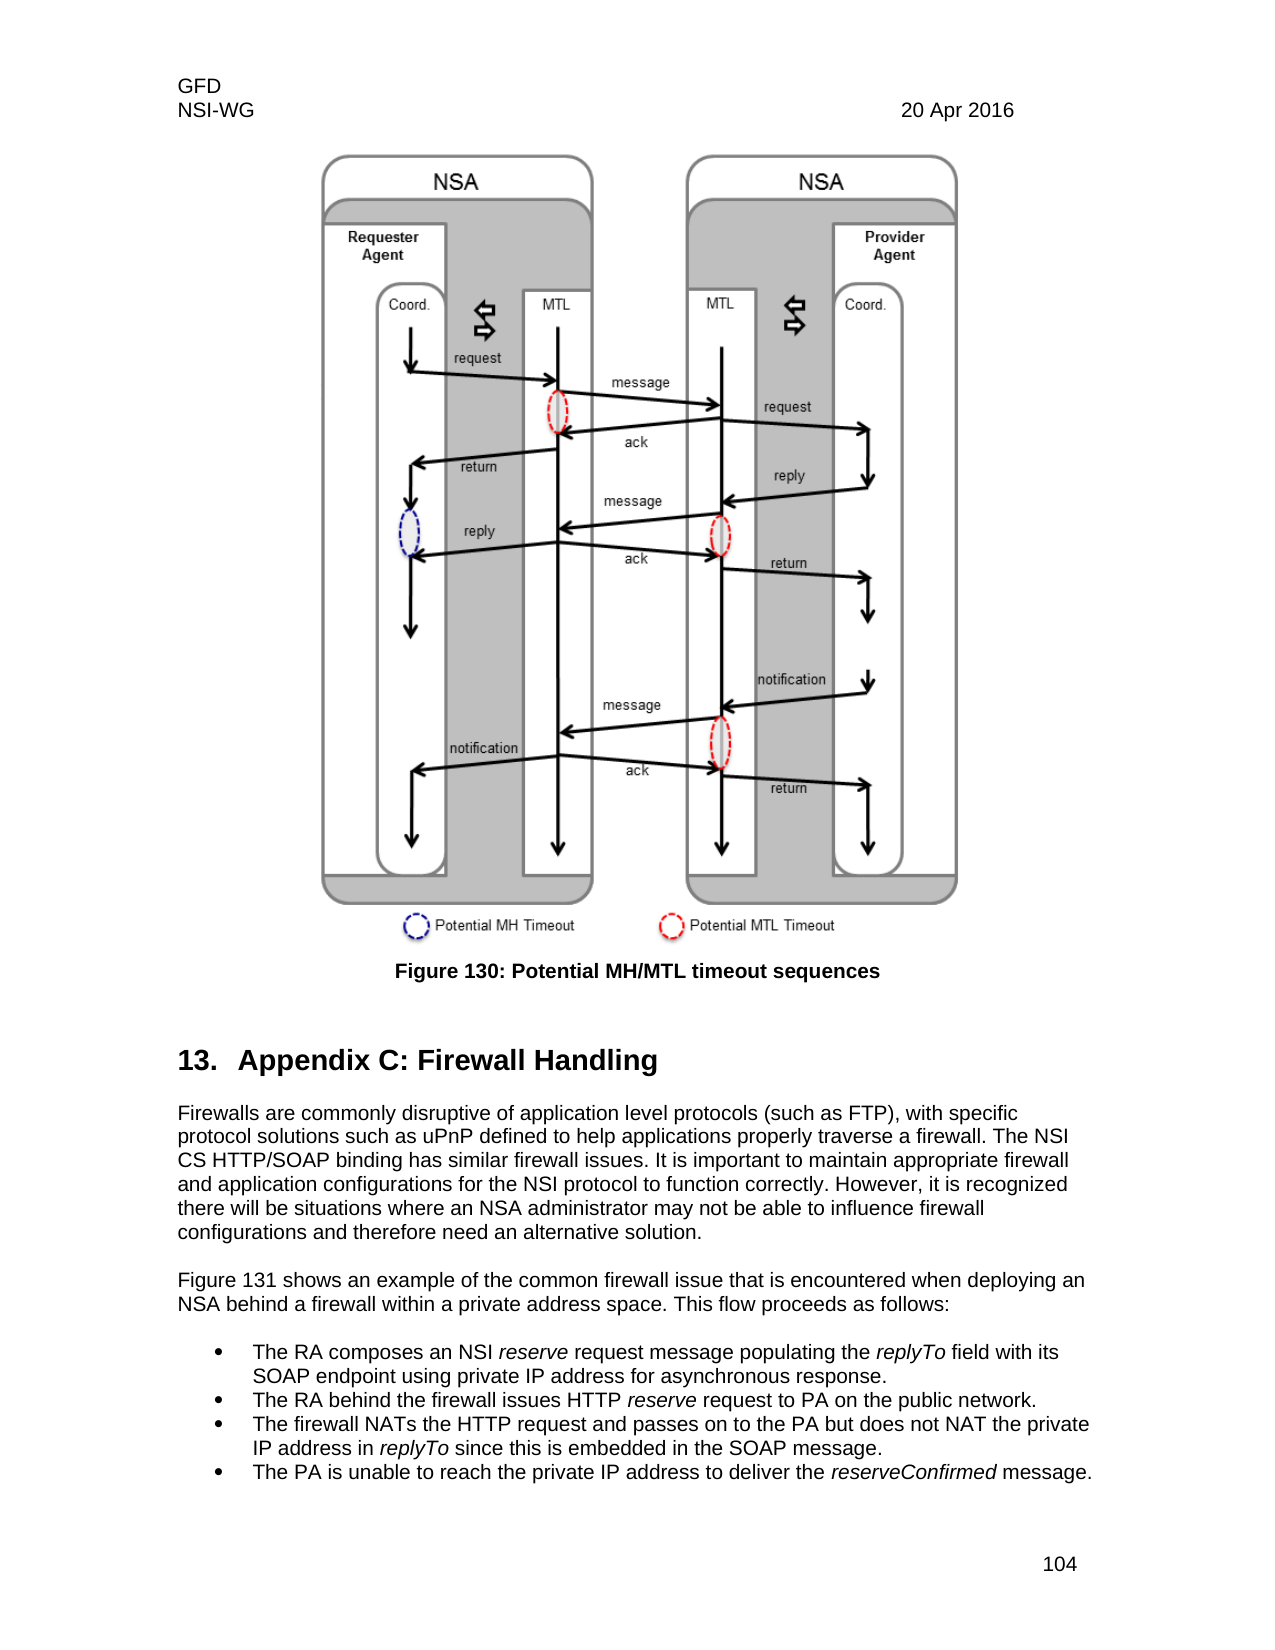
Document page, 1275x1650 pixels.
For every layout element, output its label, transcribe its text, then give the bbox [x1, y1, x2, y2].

list The RA behind the firewall issues HTTP reserve request to PA on the public network. [215, 1388, 1098, 1412]
text Figure 131 shows an example of the common firewall issue that is encountered when deploying an NSA behind a firewall within a private address space. This flow proceeds as follows: [177, 1268, 1098, 1316]
picture [276, 150, 999, 946]
list The PA is unable to reach the private IP address to deliver the reserveConfirmed message. [215, 1460, 1098, 1484]
list The firewall NATs the HTTP request and passes on to the PA but does not NAT the private IP address in replyTo since this is embedded in the SOAP message. [215, 1412, 1098, 1460]
subtitle Appendix C: Firewall Handling [177, 1043, 1098, 1076]
text Firewalls are commonly disruptive of application level protocols (such as FTP), with specific protocol solutions such as uPnP defined to help applications properly traverse a firewall. The NSI CS HTTP/SOAP binding has similar firewall issues. It is important to maintain appropriate firewall and application configurations for the NSI protocol to function correctly. However, it is recognized there will be situations where an NSA administrator may not be able to influence firewall configurations and therefore need an alternative solution. [177, 1100, 1098, 1244]
list The RA composes an NSI reserve request message populating the replyTo field with its SOAP endpoint using private IP address for asynchronous response. [215, 1340, 1098, 1388]
